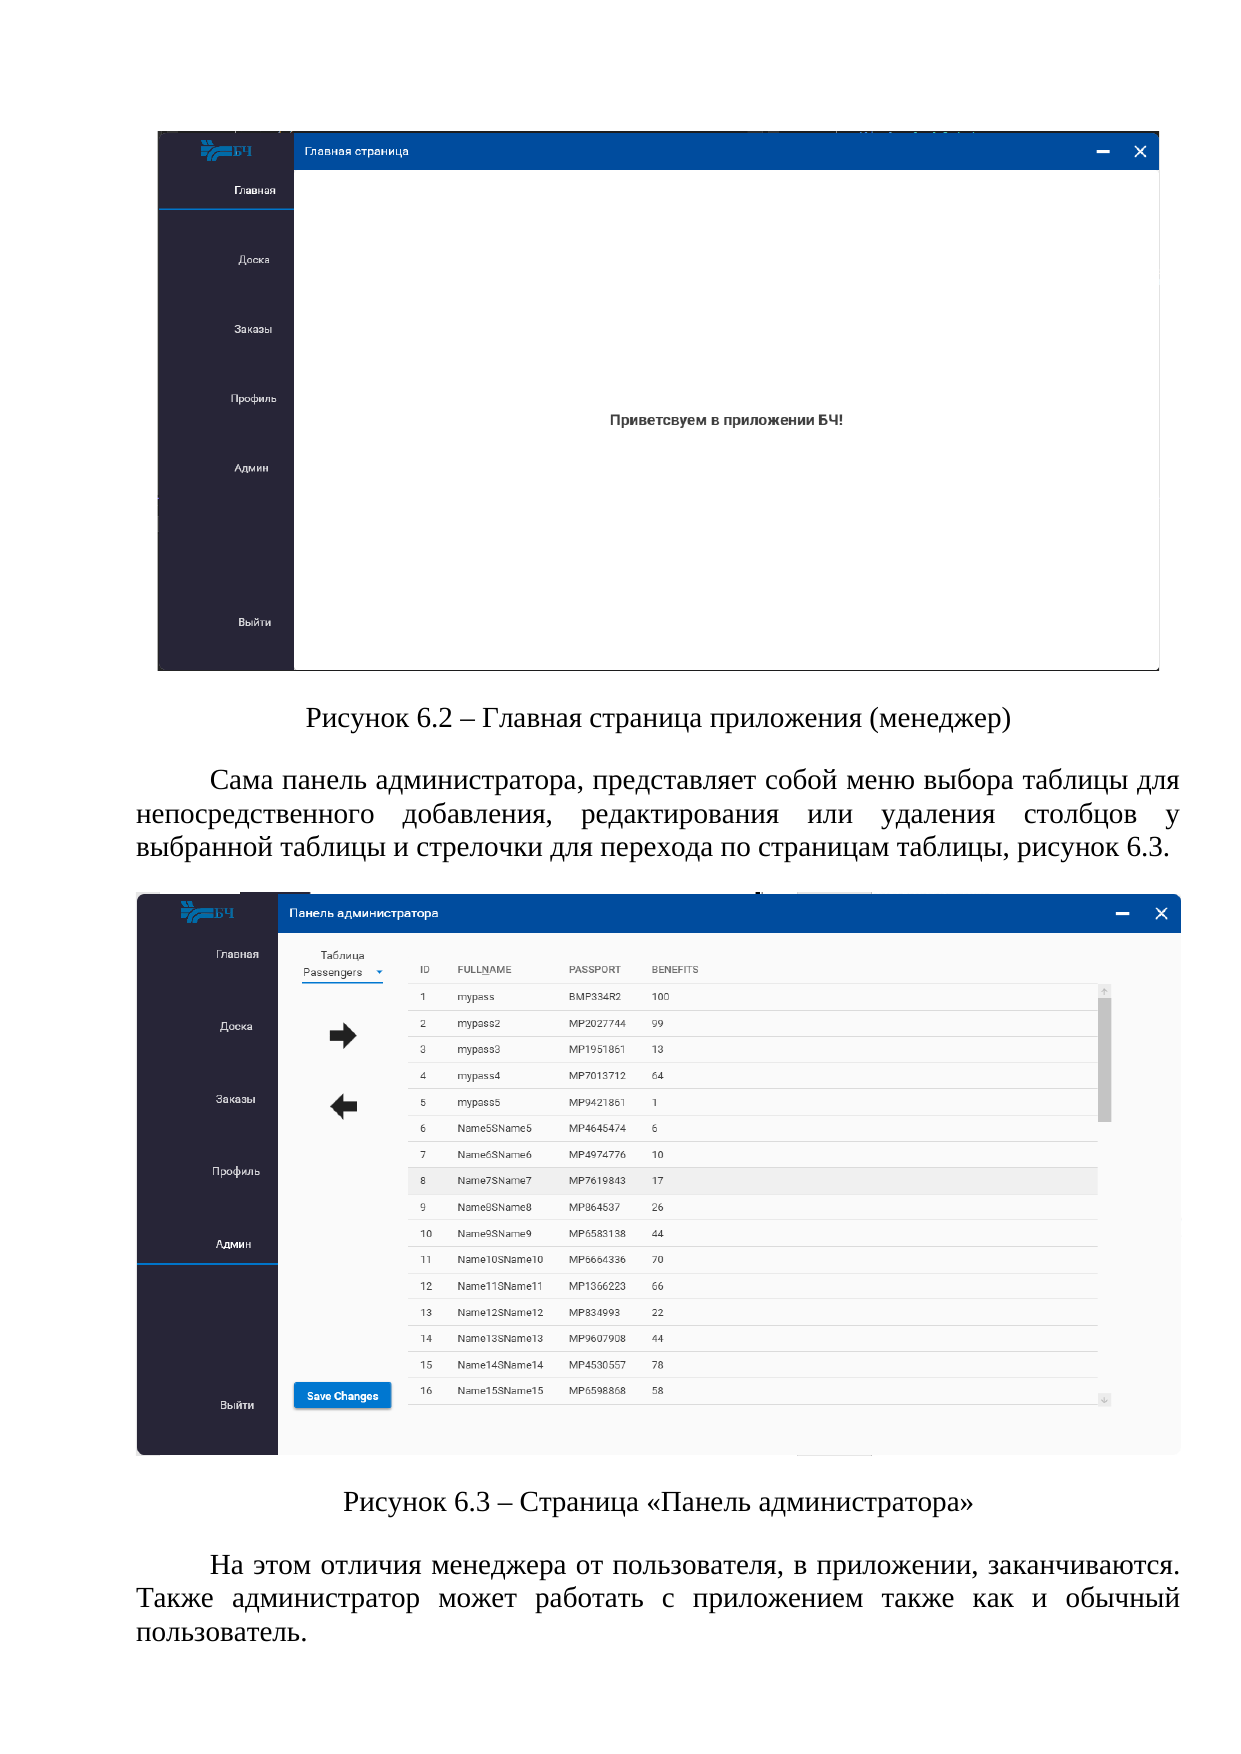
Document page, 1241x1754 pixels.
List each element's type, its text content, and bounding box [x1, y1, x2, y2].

text Рисунок 6.3 – Страница «Панель администратора» [136, 1484, 1181, 1518]
text Сама панель администратора, представляет собой меню выбора таблицы для непосредственного добавления, редактирования или удаления столбцов у выбранной таблицы и стрелочки для перехода по страницам таблицы, рисунок 6.3. [136, 762, 1181, 863]
picture [157, 131, 1160, 671]
text На этом отличия менеджера от пользователя, в приложении, заканчиваются. Также администратор может работать с приложением также как и обычный пользователь. [136, 1547, 1181, 1648]
picture [135, 892, 1182, 1456]
text Рисунок 6.2 – Главная страница приложения (менеджер) [136, 700, 1181, 733]
